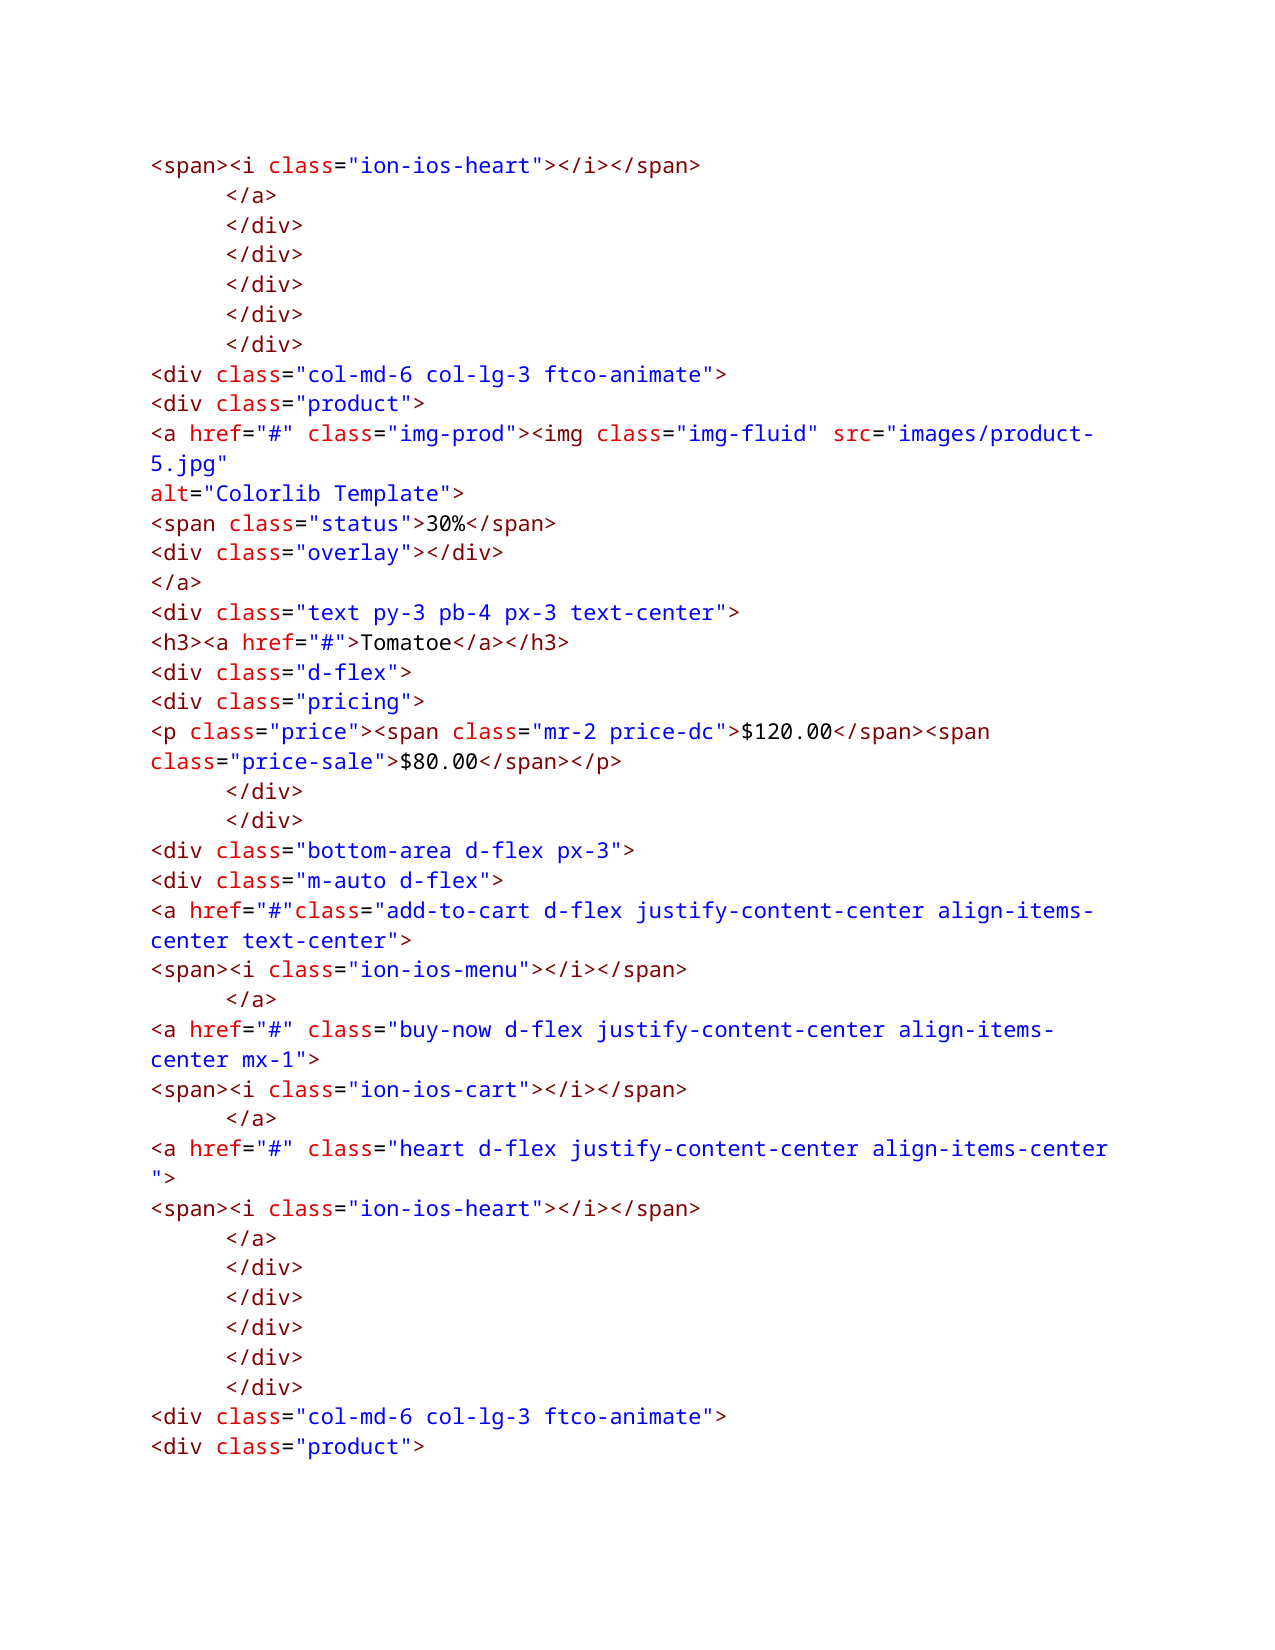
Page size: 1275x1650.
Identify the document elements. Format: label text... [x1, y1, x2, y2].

text </div> [150, 239, 1125, 269]
text </div> [150, 209, 1125, 239]
text <div class="overlay"></div> [150, 537, 1125, 567]
text <a href="#" class="img-prod"><img class="img-fluid" src="images/product-5.jpg" [150, 418, 1125, 478]
text class="price-sale">$80.00</span></p> [150, 746, 1125, 776]
text </a> [150, 984, 1125, 1014]
text </a> [150, 180, 1125, 209]
text <div class="product"> [150, 388, 1125, 418]
text </div> [150, 1371, 1125, 1401]
text <div class="pricing"> [150, 686, 1125, 716]
text <div class="text py-3 pb-4 px-3 text-center"> [150, 597, 1125, 627]
text </div> [150, 269, 1125, 299]
text </div> [150, 329, 1125, 358]
text </div> [150, 776, 1125, 805]
text <span><i class="ion-ios-heart"></i></span> [150, 150, 1125, 180]
text <p class="price"><span class="mr-2 price-dc">$120.00</span><span [150, 716, 1125, 746]
text <span class="status">30%</span> [150, 507, 1125, 537]
text <span><i class="ion-ios-cart"></i></span> [150, 1073, 1125, 1103]
text <div class="col-md-6 col-lg-3 ftco-animate"> [150, 1401, 1125, 1431]
text </a> [150, 1222, 1125, 1252]
text alt="Colorlib Template"> [150, 478, 1125, 507]
text <h3><a href="#">Tomatoe</a></h3> [150, 627, 1125, 656]
text </a> [150, 1103, 1125, 1133]
text <div class="m-auto d-flex"> [150, 865, 1125, 895]
text </div> [150, 1252, 1125, 1282]
text <div class="col-md-6 col-lg-3 ftco-animate"> [150, 358, 1125, 388]
text </a> [150, 567, 1125, 597]
text <div class="d-flex"> [150, 656, 1125, 686]
text </div> [150, 805, 1125, 835]
text <a href="#"class="add-to-cart d-flex justify-content-center align-items-center text-center"> [150, 895, 1125, 954]
text <a href="#" class="buy-now d-flex justify-content-center align-items-center mx-1"> [150, 1014, 1125, 1073]
text </div> [150, 1282, 1125, 1312]
text </div> [150, 1342, 1125, 1371]
text </div> [150, 1312, 1125, 1342]
text <div class="product"> [150, 1431, 1125, 1461]
text <span><i class="ion-ios-menu"></i></span> [150, 954, 1125, 984]
text <div class="bottom-area d-flex px-3"> [150, 835, 1125, 865]
text </div> [150, 299, 1125, 329]
text <span><i class="ion-ios-heart"></i></span> [150, 1193, 1125, 1222]
text <a href="#" class="heart d-flex justify-content-center align-items-center "> [150, 1133, 1125, 1193]
